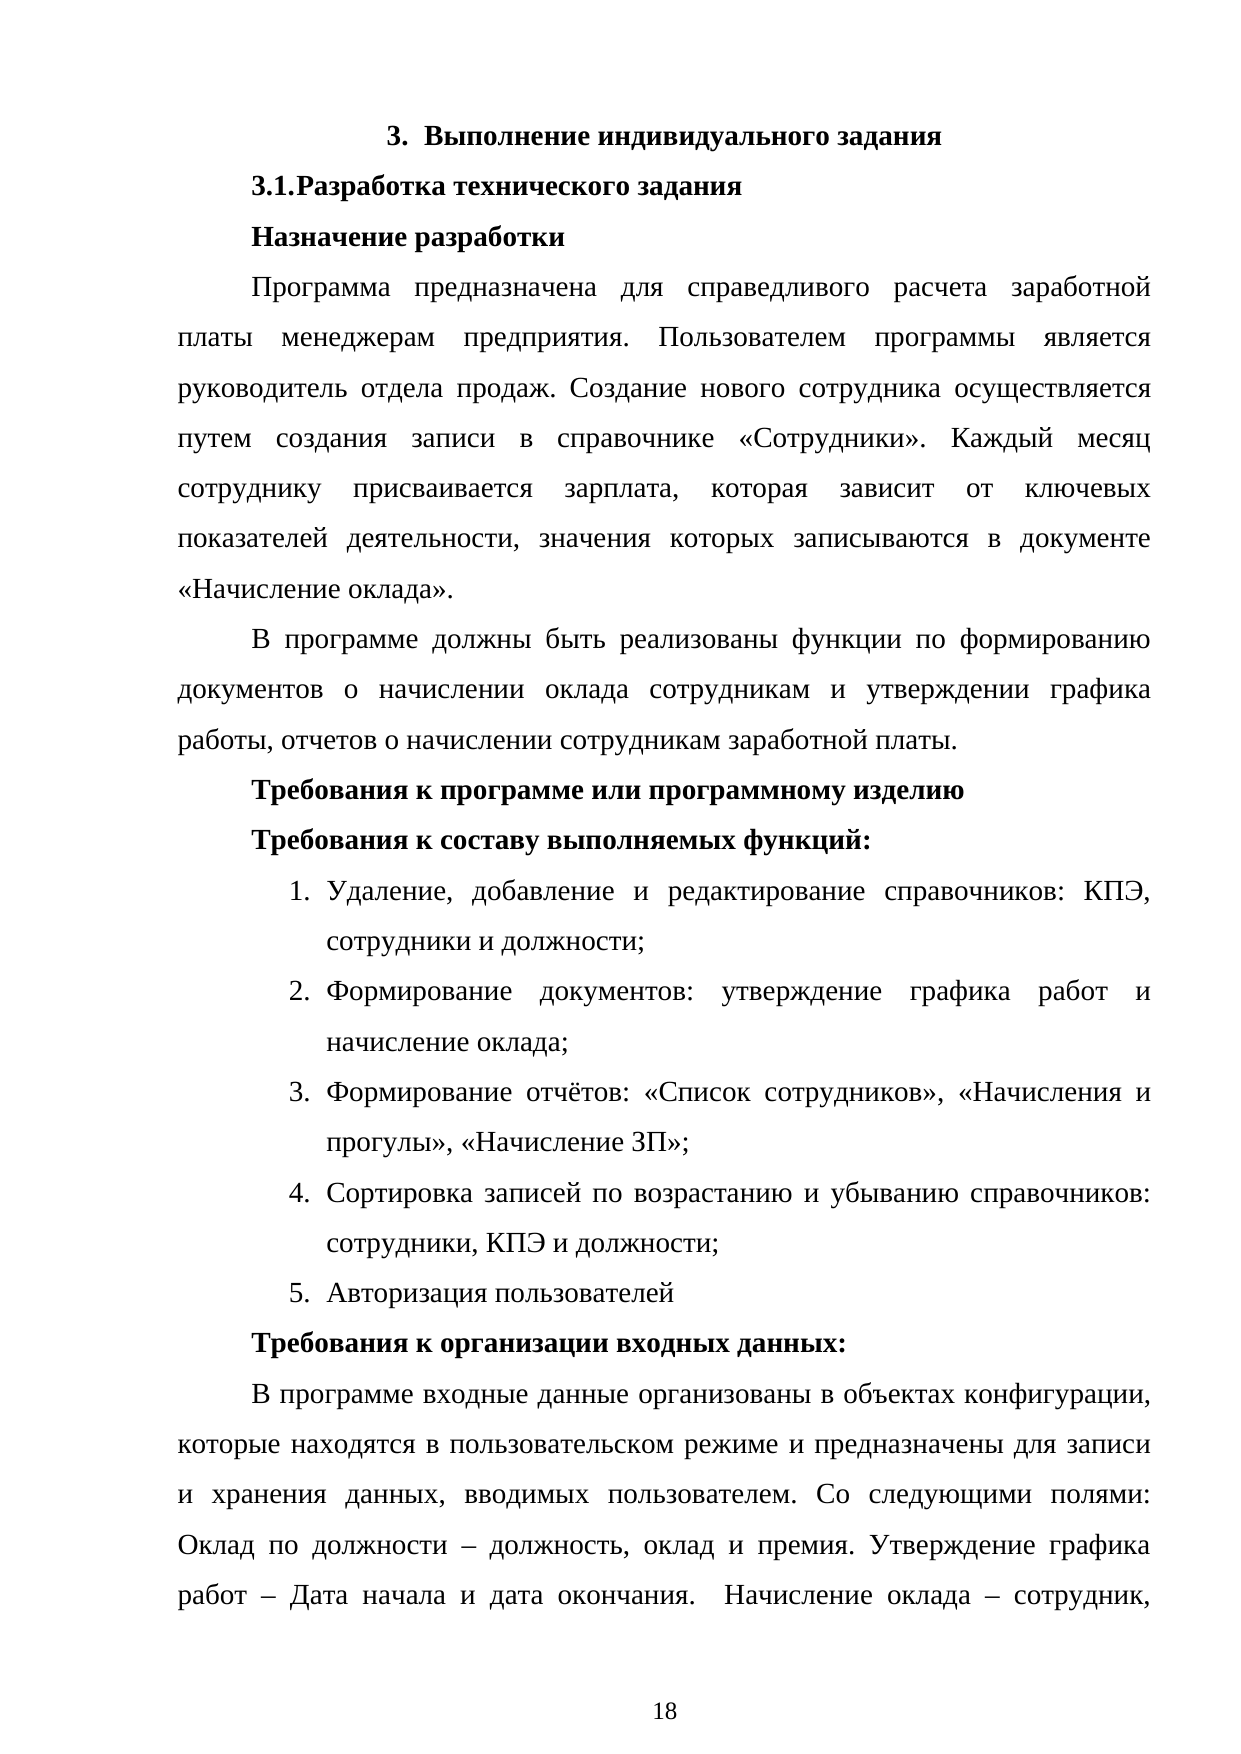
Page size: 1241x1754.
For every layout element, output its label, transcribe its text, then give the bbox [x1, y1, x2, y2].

list Формирование документов: утверждение графика работ и начисление оклада; [288, 973, 1152, 1057]
list Выполнение индивидуального задания [177, 118, 1152, 152]
text Требования к программе или программному изделию [177, 772, 1152, 806]
text Требования к организации входных данных: [177, 1326, 1152, 1359]
text Программа предназначена для справедливого расчета заработной платы менеджерам предприятия. Пользователем программы является руководитель отдела продаж. Создание нового сотрудника осуществляется путем создания записи в справочнике «Сотрудники». Каждый месяц сотруднику присваивается зарплата, которая зависит от ключевых показателей деятельности, значения которых записываются в документе «Начисление оклада». [177, 269, 1152, 604]
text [177, 1376, 1152, 1611]
text В программе должны быть реализованы функции по формированию документов о начислении оклада сотрудникам и утверждении графика работы, отчетов о начислении сотрудникам заработной платы. [177, 621, 1152, 755]
list Назначение разработки [251, 219, 1152, 252]
list Формирование отчётов: «Список сотрудников», «Начисления и прогулы», «Начисление ЗП»; [288, 1074, 1152, 1158]
list Сортировка записей по возрастанию и убыванию справочников: сотрудники, КПЭ и должности; [288, 1175, 1152, 1258]
list Авторизация пользователей [288, 1275, 1152, 1309]
list Удаление, добавление и редактирование справочников: КПЭ, сотрудники и должности; [288, 873, 1152, 957]
list Разработка технического задания [251, 168, 1152, 202]
text Требования к составу выполняемых функций: [177, 822, 1152, 856]
